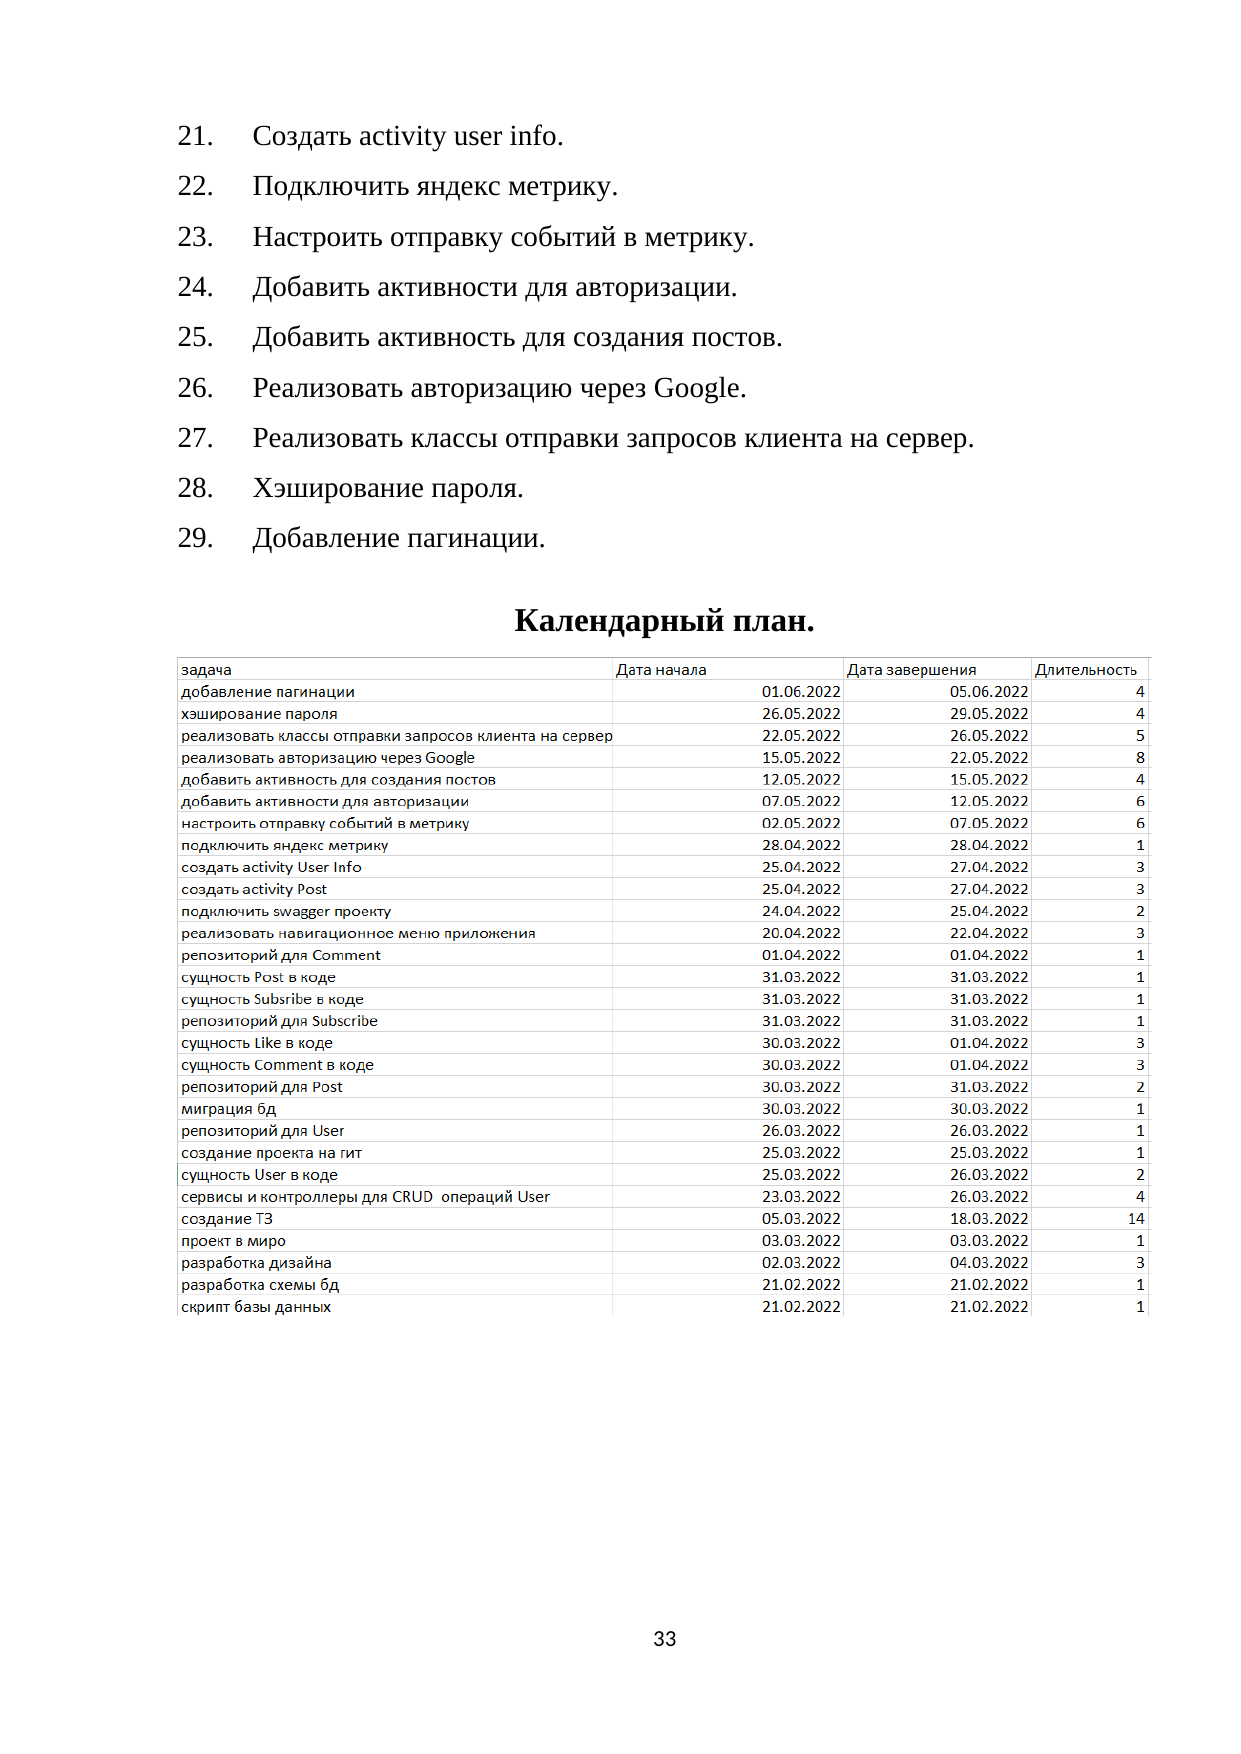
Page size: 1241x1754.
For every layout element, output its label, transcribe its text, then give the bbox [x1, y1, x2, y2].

picture [177, 657, 1152, 1316]
subtitle Календарный план. [177, 600, 1152, 638]
list Добавить активности для авторизации. [177, 269, 1152, 303]
list Добавление пагинации. [177, 521, 1152, 554]
list Создать activity user info. [177, 118, 1152, 152]
list Настроить отправку событий в метрику. [177, 219, 1152, 252]
list Подключить яндекс метрику. [177, 168, 1152, 202]
list Добавить активность для создания постов. [177, 319, 1152, 353]
list Реализовать классы отправки запросов клиента на сервер. [177, 420, 1152, 453]
list Реализовать авторизацию через Google. [177, 370, 1152, 403]
list Хэширование пароля. [177, 470, 1152, 504]
